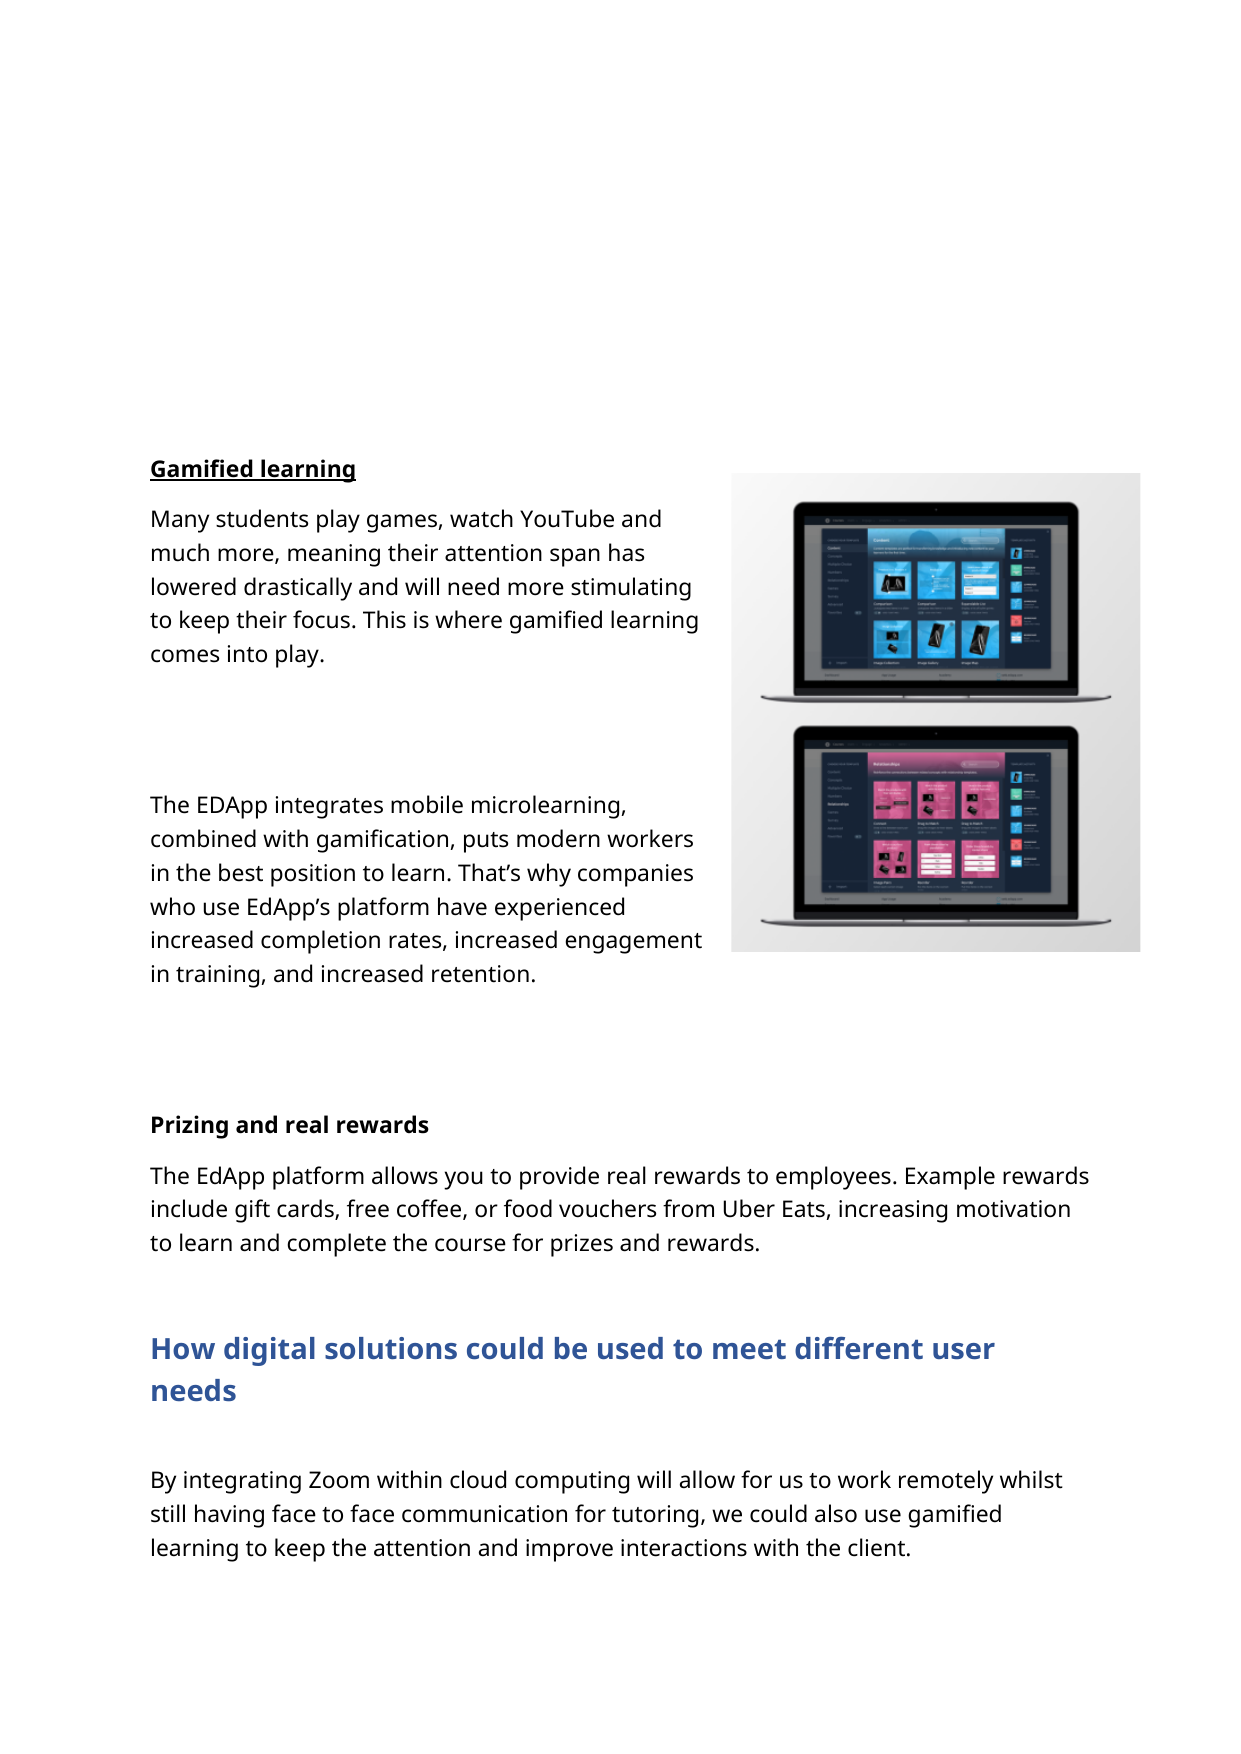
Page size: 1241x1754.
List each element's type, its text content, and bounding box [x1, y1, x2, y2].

text The EDApp integrates mobile microlearning, combined with gamification, puts modern workers in the best position to learn. That’s why companies who use EdApp’s platform have experienced increased completion rates, increased engagement in training, and increased retention. [150, 789, 1090, 989]
text By integrating Zoom within cloud computing will allow for us to work remotely whilst still having face to face communication for tutoring, we could also use gamified learning to keep the attention and improve interactions with the client. [150, 1464, 1090, 1563]
text The EdApp platform allows you to provide real rewards to employees. Example rewards include gift cards, free coffee, or food vouchers from Uber Eats, increasing motivation to learn and complete the course for prizes and rewards. [150, 1159, 1090, 1258]
subtitle How digital solutions could be used to meet different user needs [150, 1328, 1090, 1410]
text Prizing and real rewards [150, 1109, 1090, 1140]
text Many students play games, watch YouTube and much more, meaning their attention span has lowered drastically and will need more stimulating to keep their focus. This is where gamified learning comes into play. [150, 503, 731, 669]
text Gamified learning [150, 452, 1090, 484]
picture [731, 473, 1141, 952]
